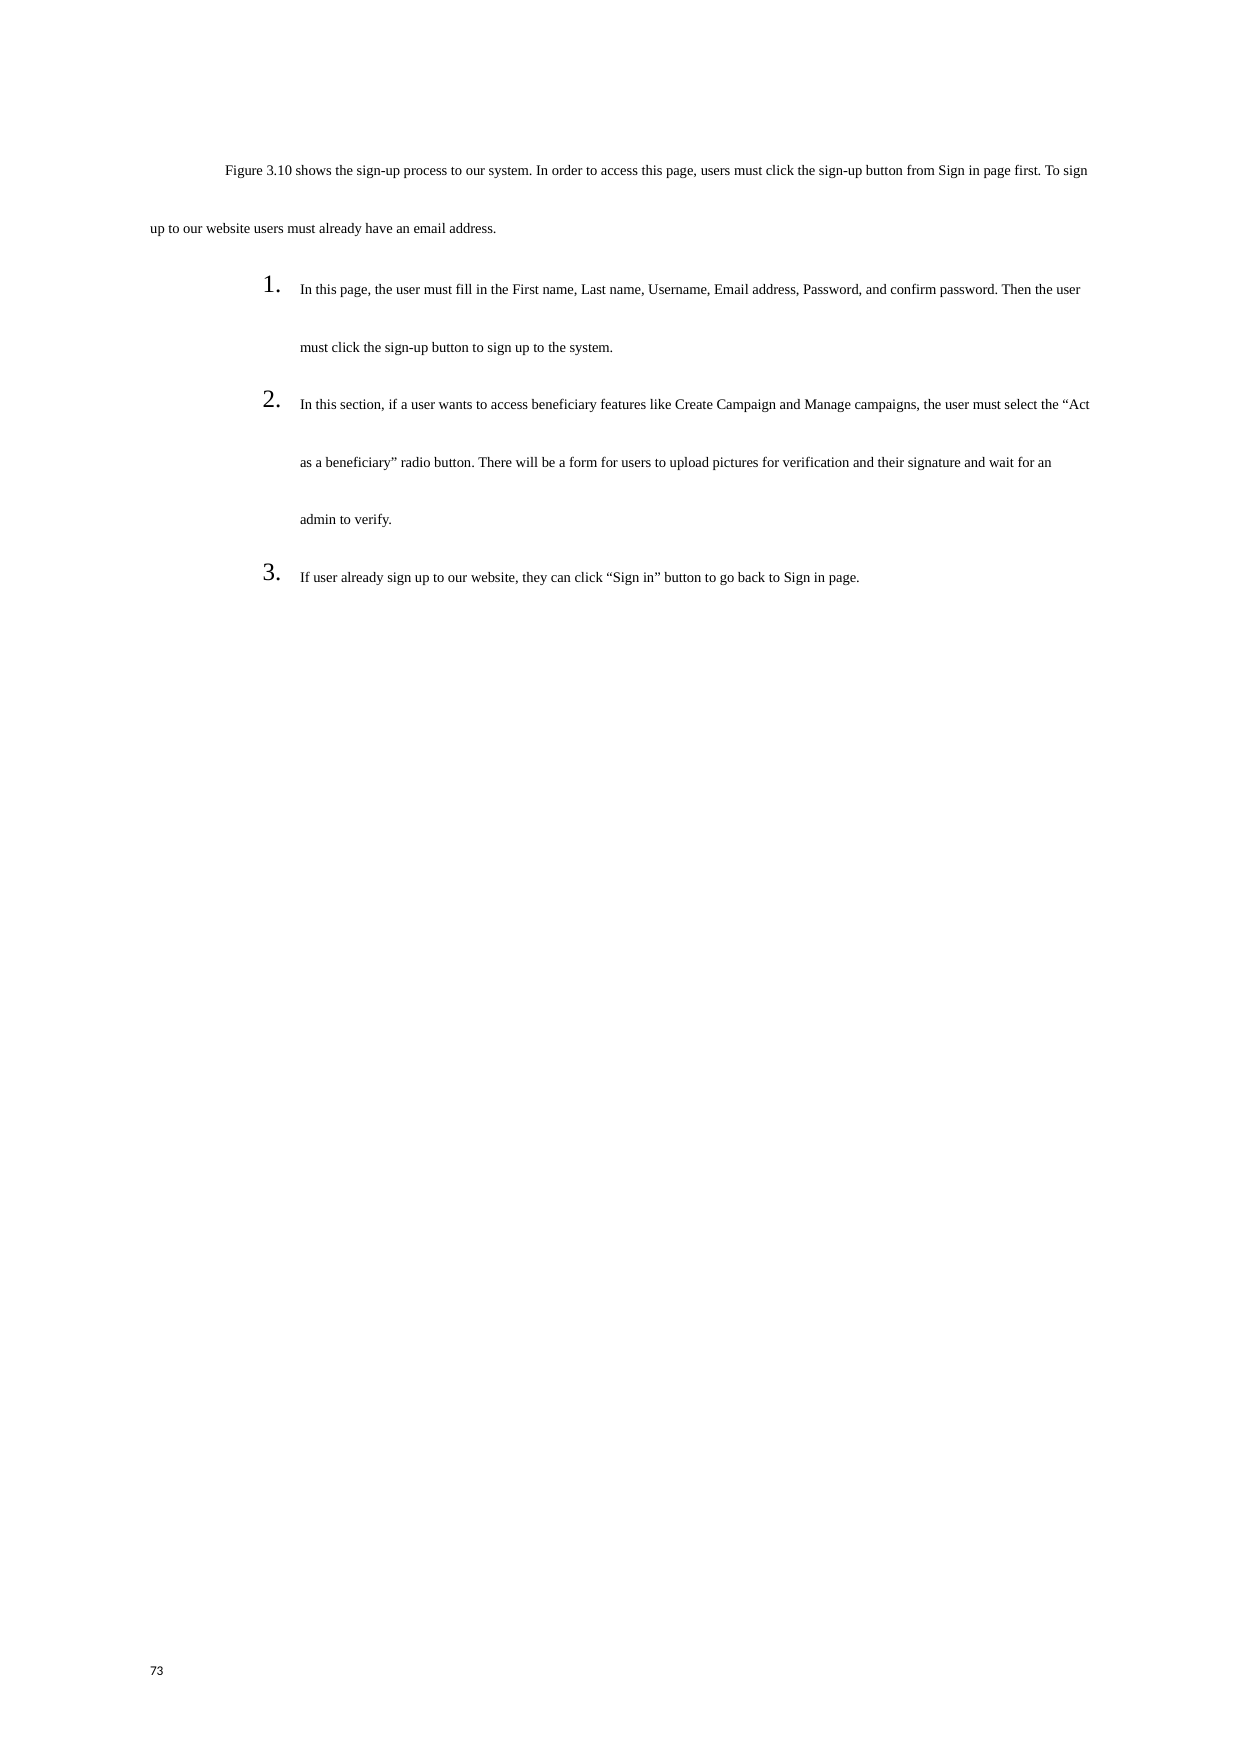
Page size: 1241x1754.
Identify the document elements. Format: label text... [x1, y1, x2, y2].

list In this section, if a user wants to access beneficiary features like Create Campaign and Manage campaigns, the user must select the “Act as a beneficiary” radio button. There will be a form for users to upload pictures for verification and their signature and wait for an admin to verify. [262, 384, 1090, 528]
list If user already sign up to our website, they can click “Sign in” button to go back to Sign in page. [262, 557, 1090, 585]
text Figure 3.10 shows the sign-up process to our system. In order to access this page, users must click the sign-up button from Sign in page first. To sign up to our website users must already have an email address. [150, 150, 1090, 236]
list In this page, the user must fill in the First name, Last name, Username, Email address, Password, and confirm password. Then the user must click the sign-up button to sign up to the system. [262, 269, 1090, 355]
